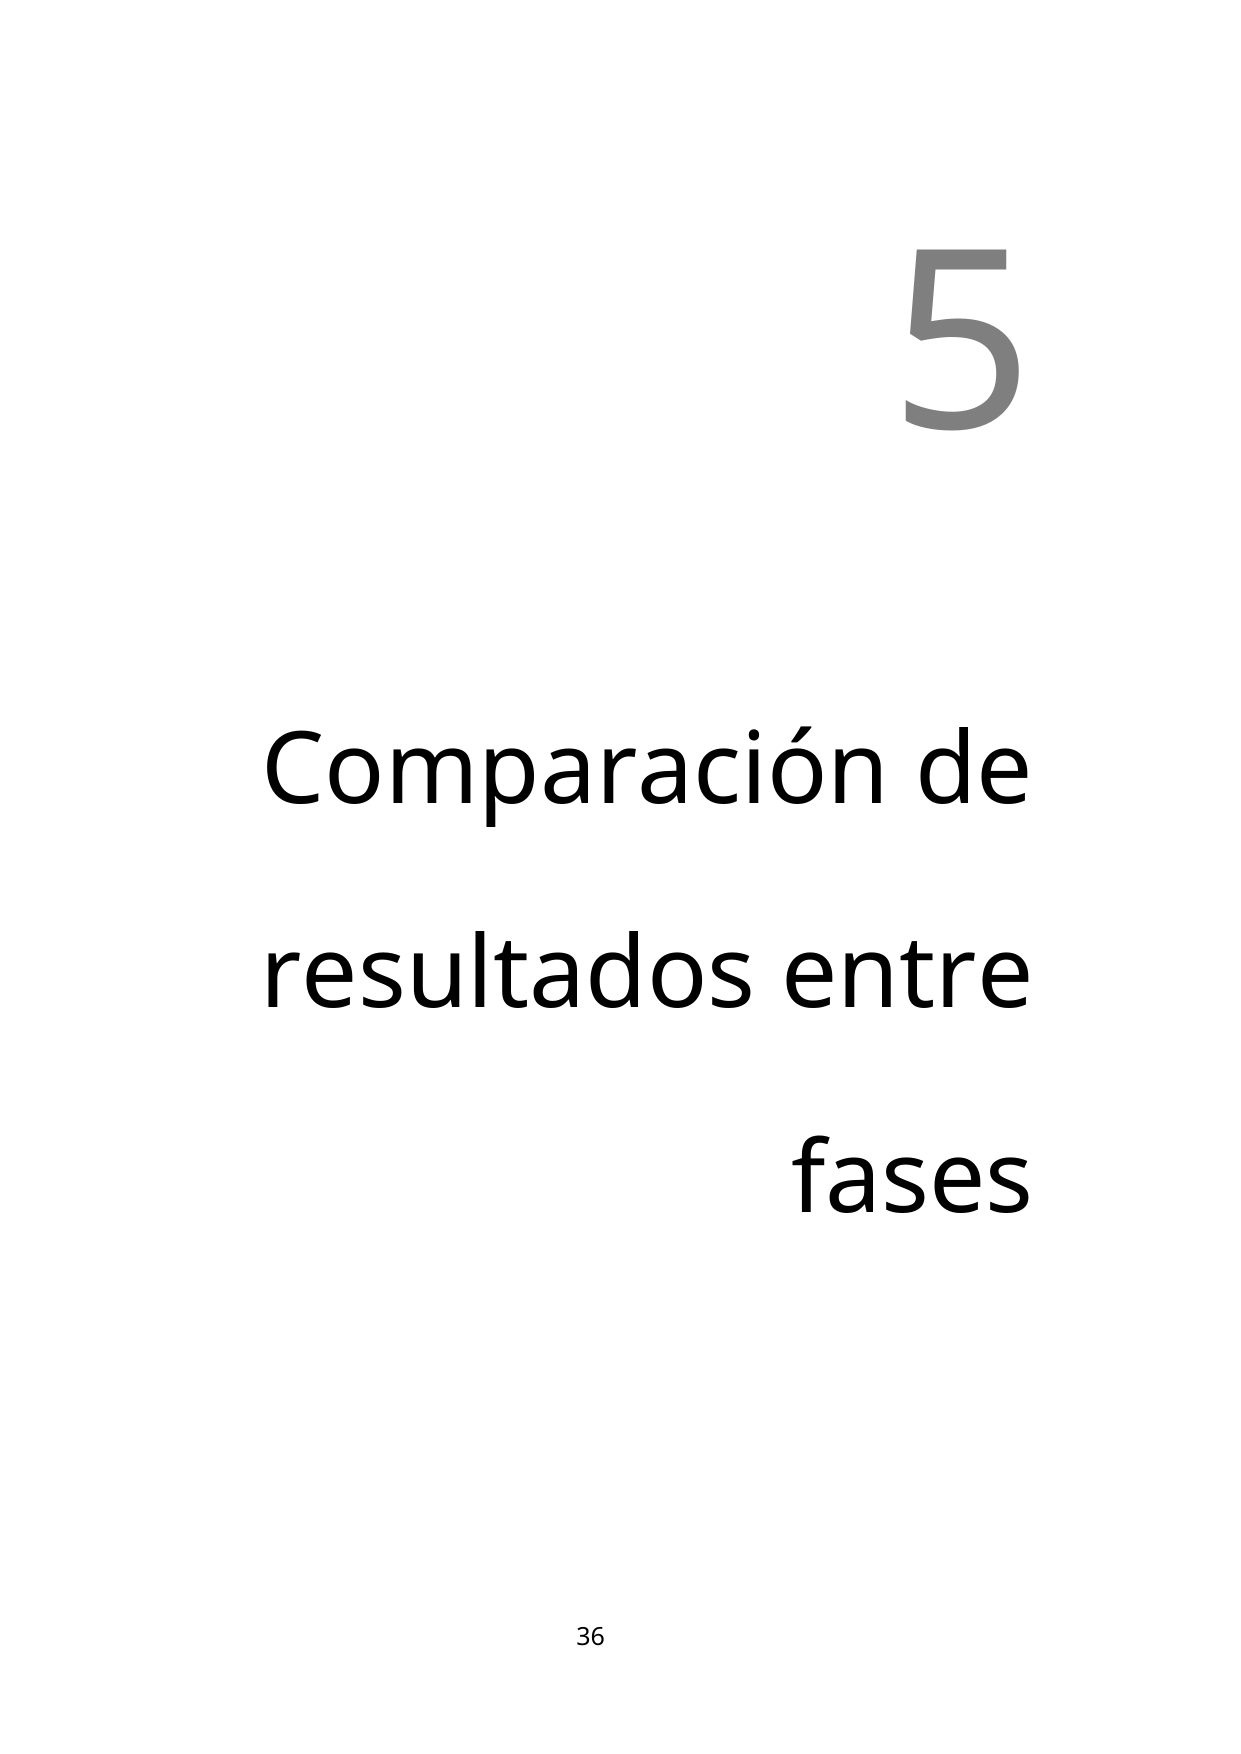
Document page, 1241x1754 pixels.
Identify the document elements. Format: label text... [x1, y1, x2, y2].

text 5 [148, 161, 1033, 501]
text Comparación de resultados entre fases [148, 697, 1033, 1242]
